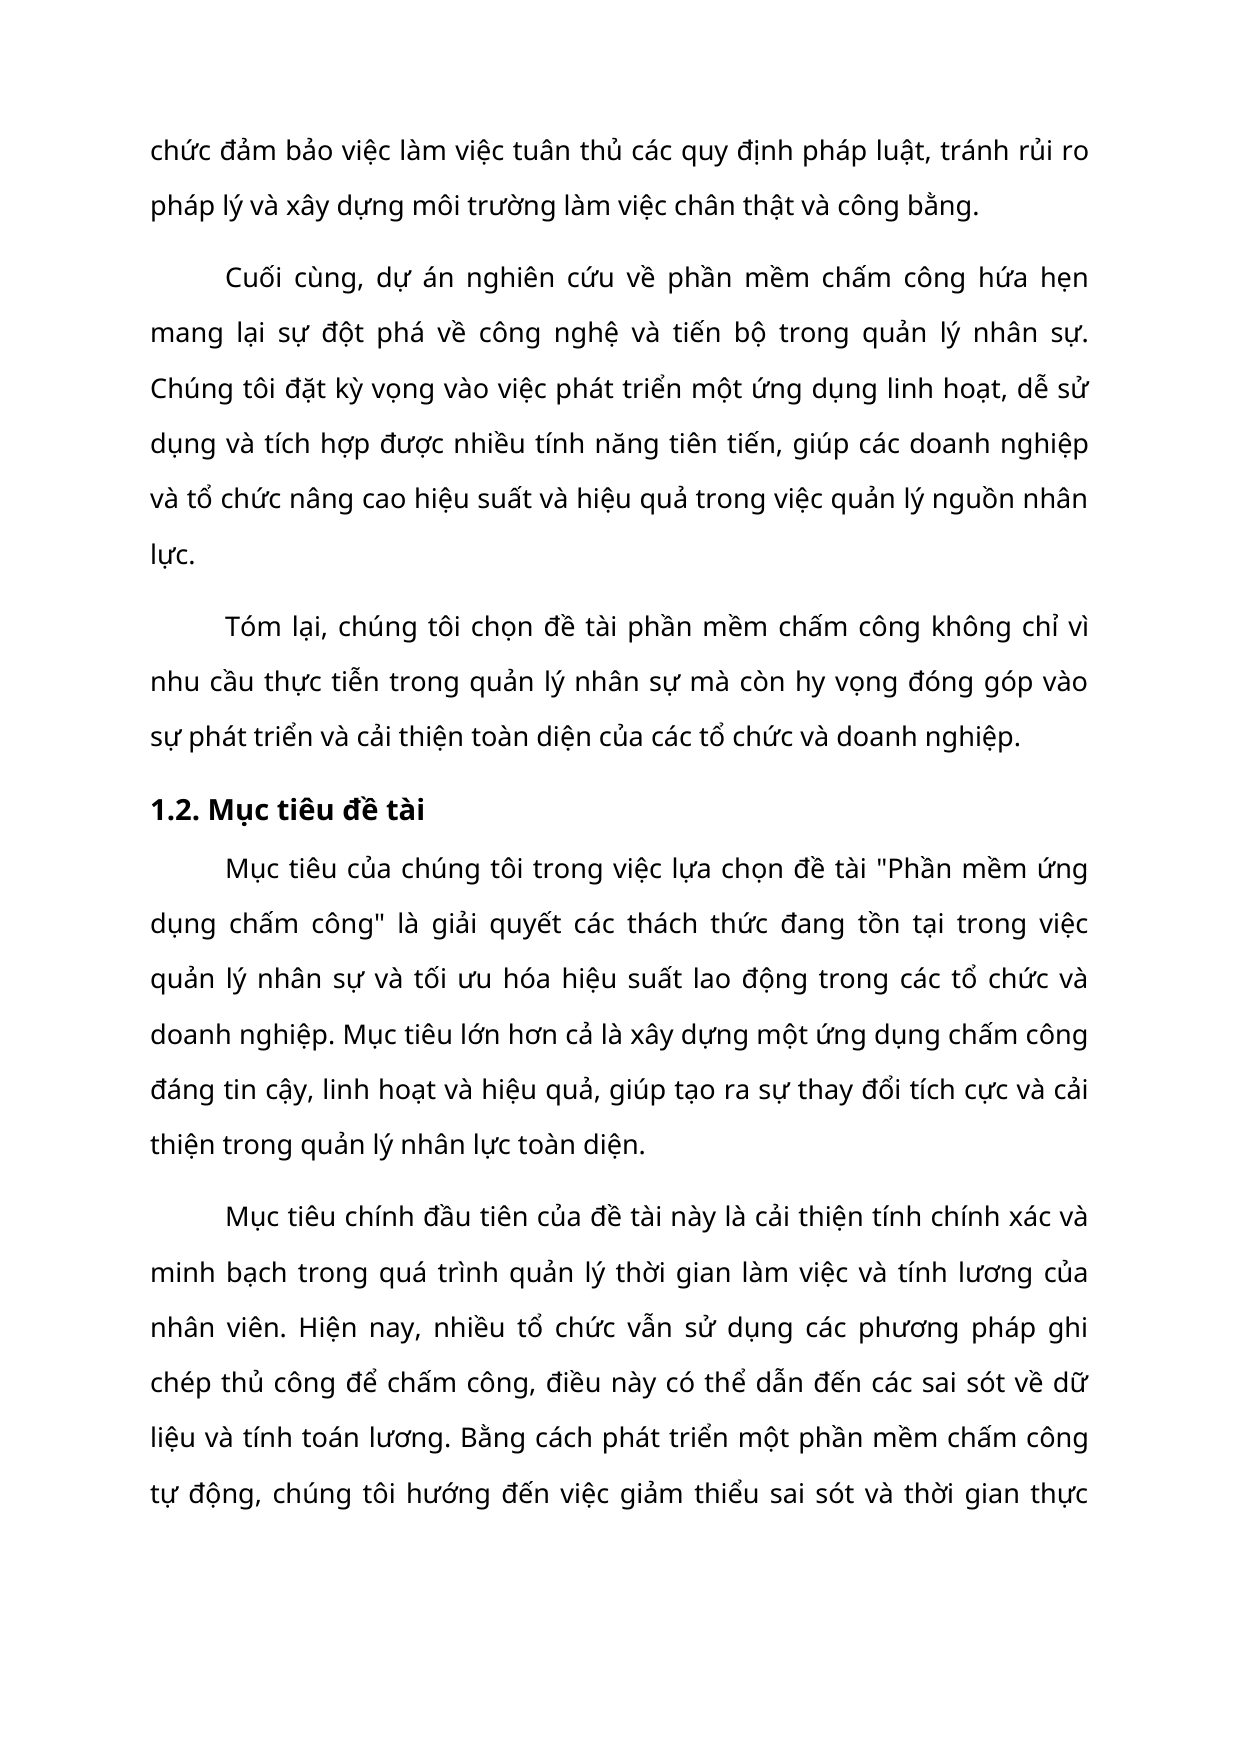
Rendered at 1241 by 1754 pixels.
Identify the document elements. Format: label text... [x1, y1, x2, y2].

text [150, 1198, 1090, 1511]
text Tóm lại, chúng tôi chọn đề tài phần mềm chấm công không chỉ vì nhu cầu thực tiễn trong quản lý nhân sự mà còn hy vọng đóng góp vào sự phát triển và cải thiện toàn diện của các tổ chức và doanh nghiệp. [150, 607, 1090, 754]
text Cuối cùng, dự án nghiên cứu về phần mềm chấm công hứa hẹn mang lại sự đột phá về công nghệ và tiến bộ trong quản lý nhân sự. Chúng tôi đặt kỳ vọng vào việc phát triển một ứng dụng linh hoạt, dễ sử dụng và tích hợp được nhiều tính năng tiên tiến, giúp các doanh nghiệp và tổ chức nâng cao hiệu suất và hiệu quả trong việc quản lý nguồn nhân lực. [150, 258, 1090, 572]
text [150, 131, 1090, 223]
text Mục tiêu của chúng tôi trong việc lựa chọn đề tài "Phần mềm ứng dụng chấm công" là giải quyết các thách thức đang tồn tại trong việc quản lý nhân sự và tối ưu hóa hiệu suất lao động trong các tổ chức và doanh nghiệp. Mục tiêu lớn hơn cả là xây dựng một ứng dụng chấm công đáng tin cậy, linh hoạt và hiệu quả, giúp tạo ra sự thay đổi tích cực và cải thiện trong quản lý nhân lực toàn diện. [150, 849, 1090, 1163]
text 1.2. Mục tiêu đề tài [150, 790, 1090, 829]
